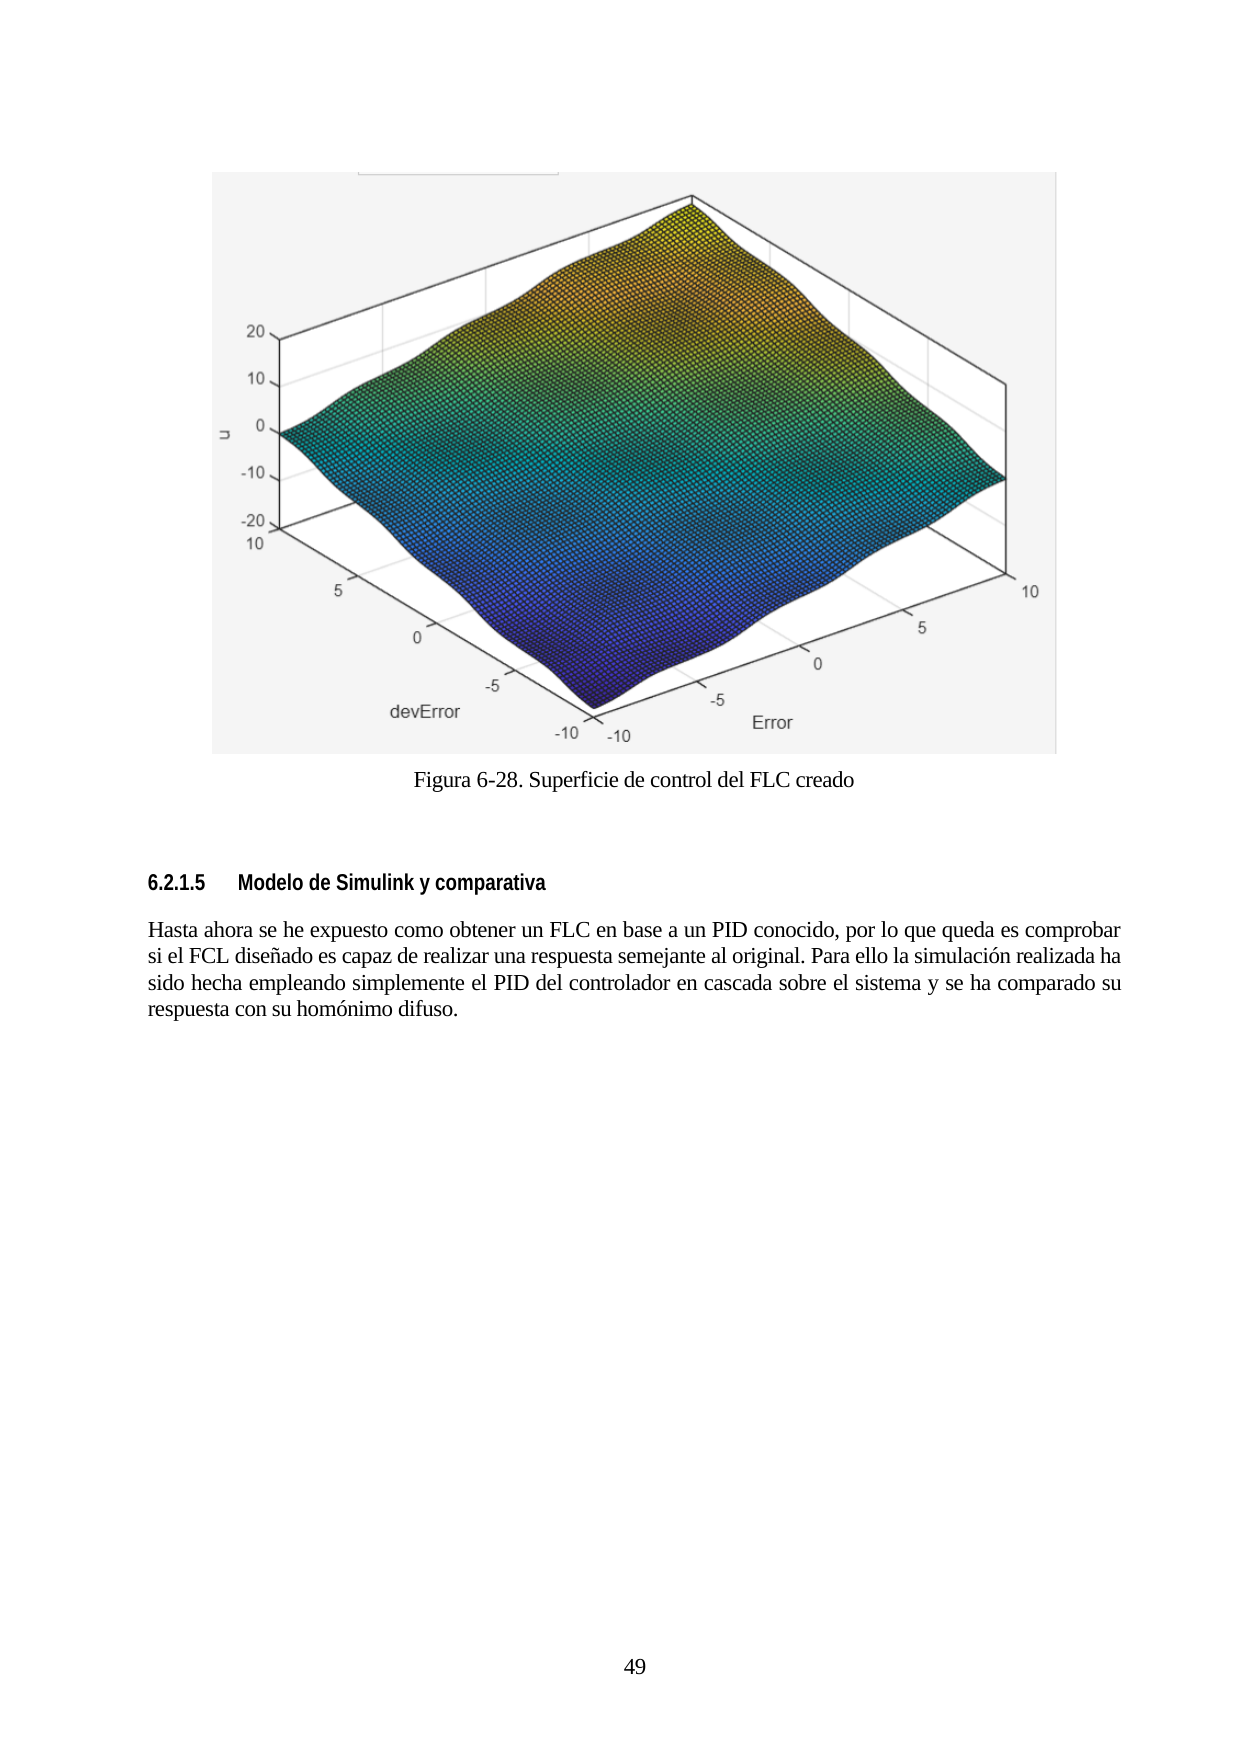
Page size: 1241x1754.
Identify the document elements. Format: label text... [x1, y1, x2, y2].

text Hasta ahora se he expuesto como obtener un FLC en base a un PID conocido, por lo que queda es comprobar si el FCL diseñado es capaz de realizar una respuesta semejante al original. Para ello la simulación realizada ha sido hecha empleando simplemente el PID del controlador en cascada sobre el sistema y se ha comparado su respuesta con su homónimo difuso. [148, 916, 1122, 1022]
subtitle Modelo de Simulink y comparativa [148, 869, 1122, 895]
picture [212, 172, 1057, 754]
